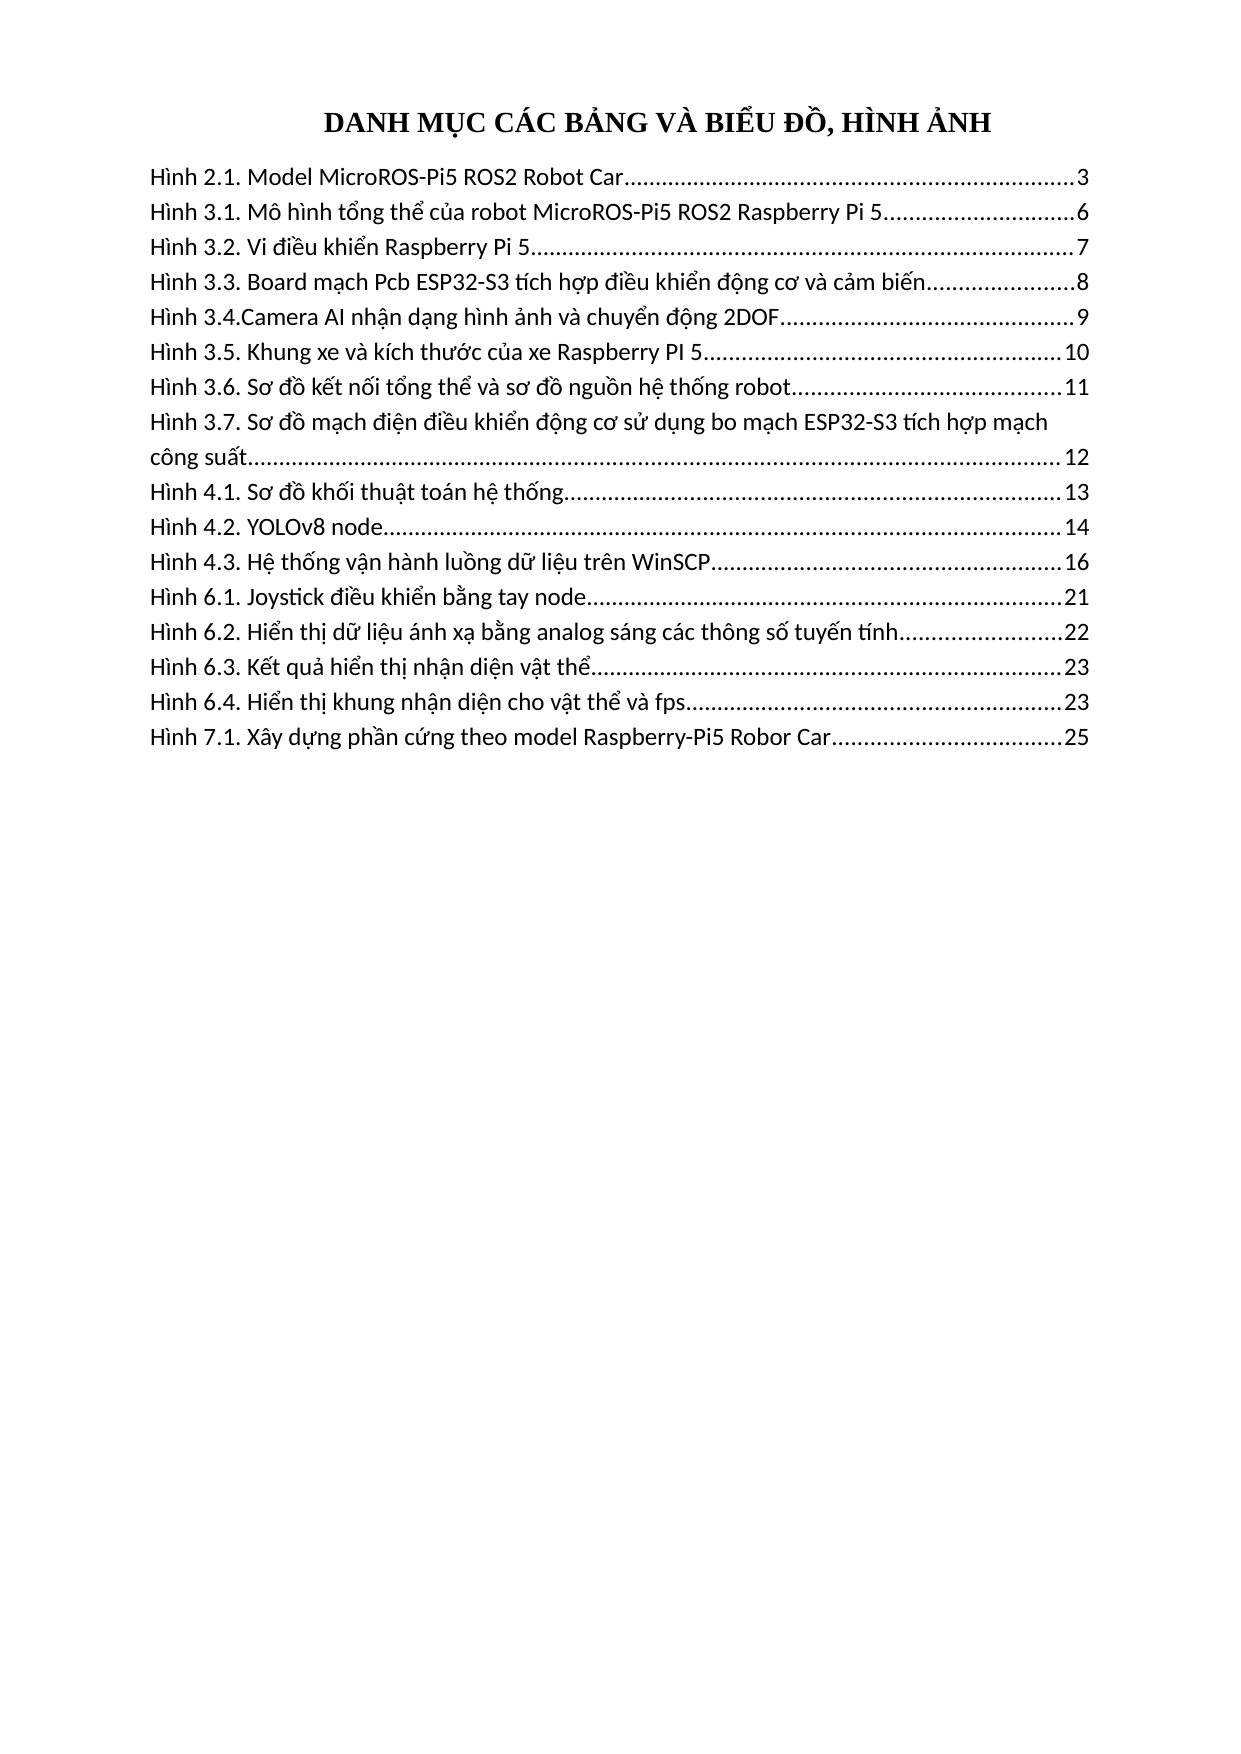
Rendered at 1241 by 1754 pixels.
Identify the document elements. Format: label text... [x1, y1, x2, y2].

text Hình 3.2. Vi điều khiển Raspberry Pi 5 7 [150, 231, 1090, 262]
text Hình 3.5. Khung xe và kích thước của xe Raspberry PI 5 10 [150, 336, 1090, 367]
text Hình 6.2. Hiển thị dữ liệu ánh xạ bằng analog sáng các thông số tuyến tính 22 [150, 616, 1090, 647]
text Hình 3.6. Sơ đồ kết nối tổng thể và sơ đồ nguồn hệ thống robot 11 [150, 371, 1090, 402]
text Hình 6.3. Kết quả hiển thị nhận diện vật thể 23 [150, 651, 1090, 682]
text Hình 4.1. Sơ đồ khối thuật toán hệ thống 13 [150, 476, 1090, 507]
text DANH MỤC CÁC BẢNG VÀ BIỂU ĐỒ, HÌNH ẢNH [150, 106, 1090, 139]
text Hình 3.7. Sơ đồ mạch điện điều khiển động cơ sử dụng bo mạch ESP32-S3 tích hợp mạch công suất 12 [150, 406, 1090, 472]
text Hình 3.1. Mô hình tổng thể của robot MicroROS-Pi5 ROS2 Raspberry Pi 5 6 [150, 196, 1090, 227]
text Hình 6.4. Hiển thị khung nhận diện cho vật thể và fps 23 [150, 686, 1090, 717]
text Hình 3.4.Camera AI nhận dạng hình ảnh và chuyển động 2DOF 9 [150, 301, 1090, 332]
text Hình 4.2. YOLOv8 node 14 [150, 511, 1090, 542]
text Hình 6.1. Joystick điều khiển bằng tay node 21 [150, 581, 1090, 612]
text Hình 4.3. Hệ thống vận hành luồng dữ liệu trên WinSCP 16 [150, 546, 1090, 577]
text Hình 3.3. Board mạch Pcb ESP32-S3 tích hợp điều khiển động cơ và cảm biến 8 [150, 266, 1090, 297]
text Hình 2.1. Model MicroROS-Pi5 ROS2 Robot Car 3 [150, 161, 1090, 192]
text Hình 7.1. Xây dựng phần cứng theo model Raspberry-Pi5 Robor Car 25 [150, 721, 1090, 752]
